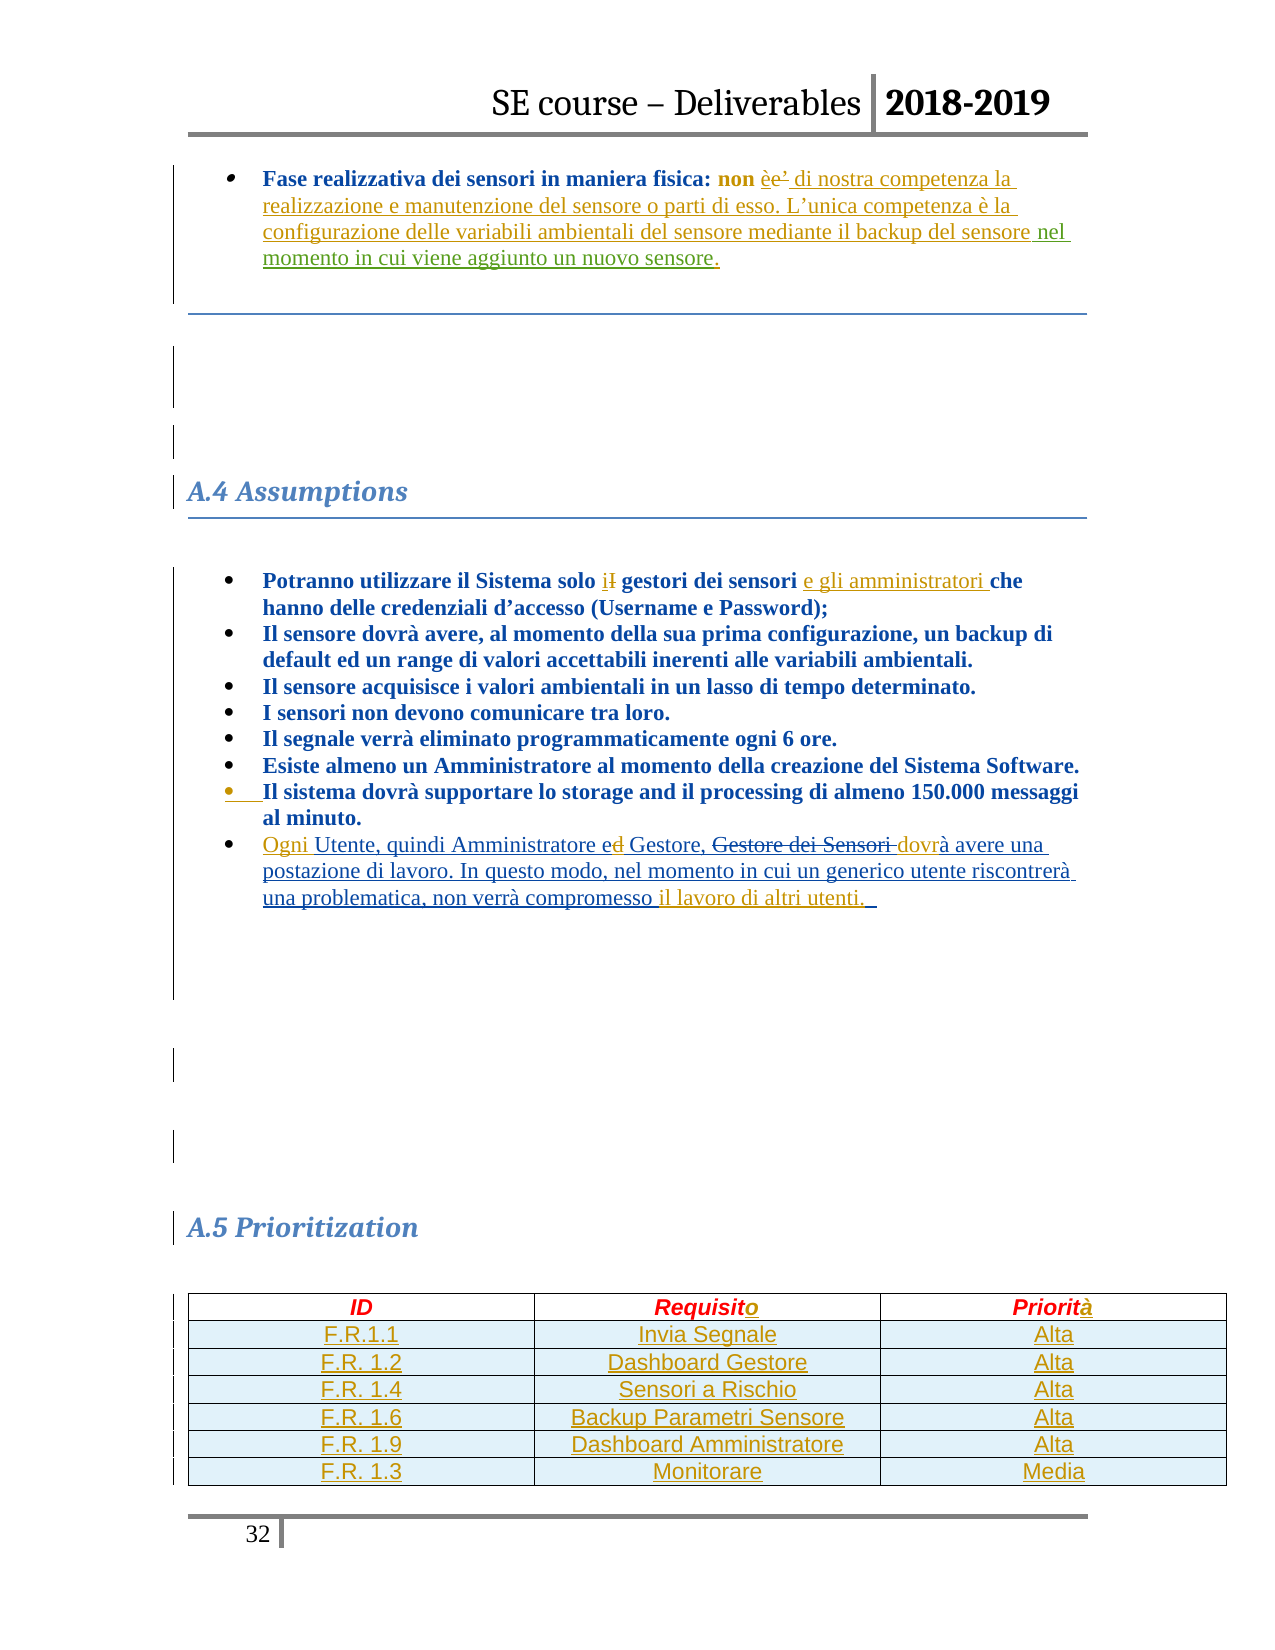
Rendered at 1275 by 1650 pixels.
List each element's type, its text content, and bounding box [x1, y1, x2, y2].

list Il sensore dovrà avere, al momento della sua prima configurazione, un backup di default ed un range di valori accettabili inerenti alle variabili ambientali. [225, 620, 1087, 673]
table_header ID [189, 1294, 534, 1320]
title A.4 Assumptions [187, 475, 1087, 519]
list Il segnale verrà eliminato programmaticamente ogni 6 ore. [225, 725, 1087, 752]
list Fase realizzativa dei sensori in maniera fisica: non [225, 165, 1087, 271]
table_header Requisit [535, 1294, 880, 1320]
list Il sensore acquisisce i valori ambientali in un lasso di tempo determinato. [225, 673, 1087, 699]
list Esiste almeno un Amministratore al momento della creazione del Sistema Software. [225, 752, 1087, 778]
list Potranno utilizzare il Sistema solo gestori dei sensori che hanno delle credenziali d’accesso (Username e Password); [225, 567, 1087, 620]
list I sensori non devono comunicare tra loro. [225, 699, 1087, 725]
table_header Priorit [881, 1294, 1226, 1320]
text A.5 Prioritization [187, 1211, 1087, 1245]
list Il sistema dovrà supportare lo storage and il processing di almeno 150.000 messaggi al minuto. [225, 778, 1087, 831]
